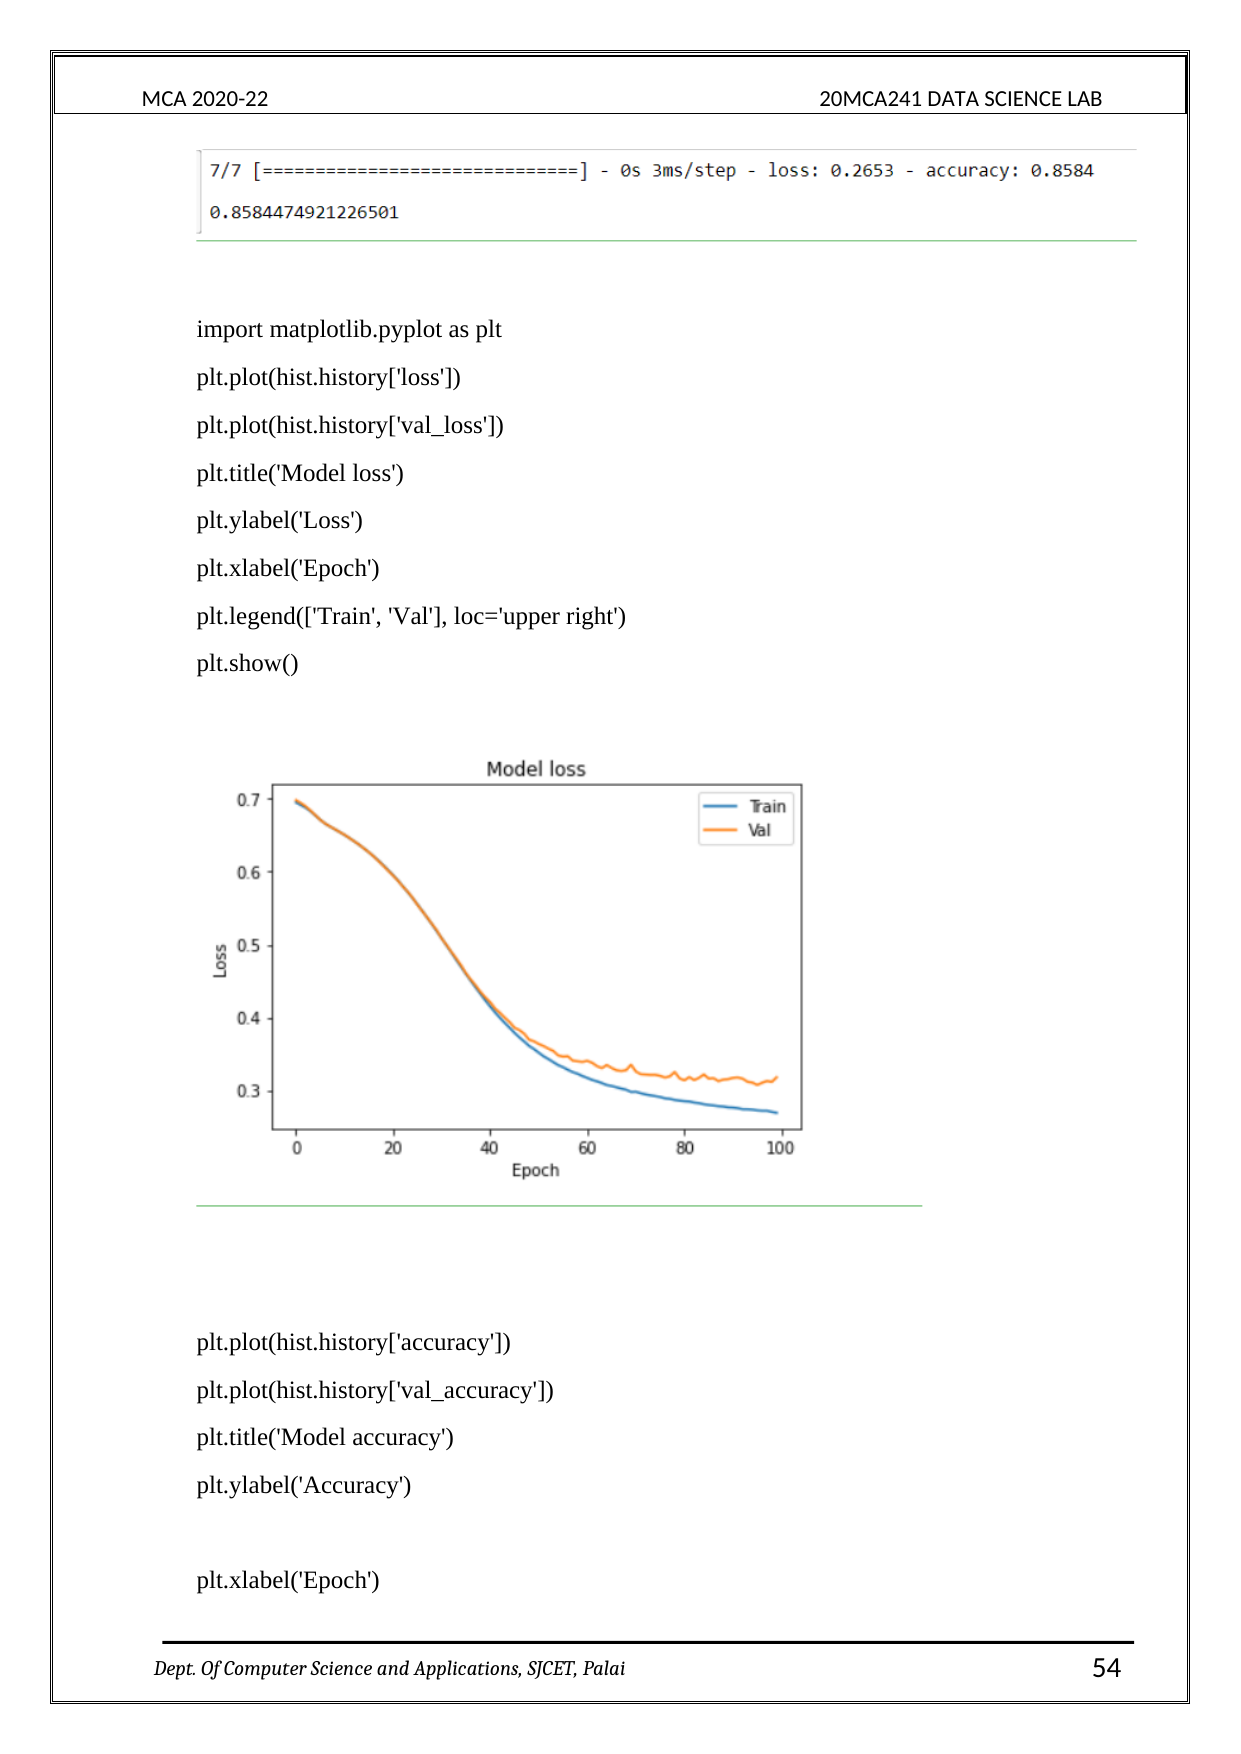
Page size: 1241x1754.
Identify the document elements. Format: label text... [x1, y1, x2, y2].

text plt.legend(['Train', 'Val'], loc='upper right') [196, 601, 1165, 629]
text plt.plot(hist.history['accuracy']) [196, 1327, 1165, 1356]
text plt.title('Model accuracy') [196, 1422, 1165, 1451]
text plt.title('Model loss') [196, 458, 1165, 486]
text plt.show() [196, 648, 1165, 677]
text plt.xlabel('Epoch') [196, 1566, 1165, 1594]
text import matplotlib.pyplot as plt [196, 314, 1165, 343]
picture [196, 743, 923, 1213]
text plt.ylabel('Loss') [196, 505, 1165, 534]
text plt.plot(hist.history['val_accuracy']) [196, 1375, 1165, 1403]
picture [196, 149, 1137, 248]
text plt.plot(hist.history['val_loss']) [196, 410, 1165, 439]
text plt.xlabel('Epoch') [196, 553, 1165, 582]
text plt.plot(hist.history['loss']) [196, 362, 1165, 391]
text plt.ylabel('Accuracy') [196, 1470, 1165, 1499]
